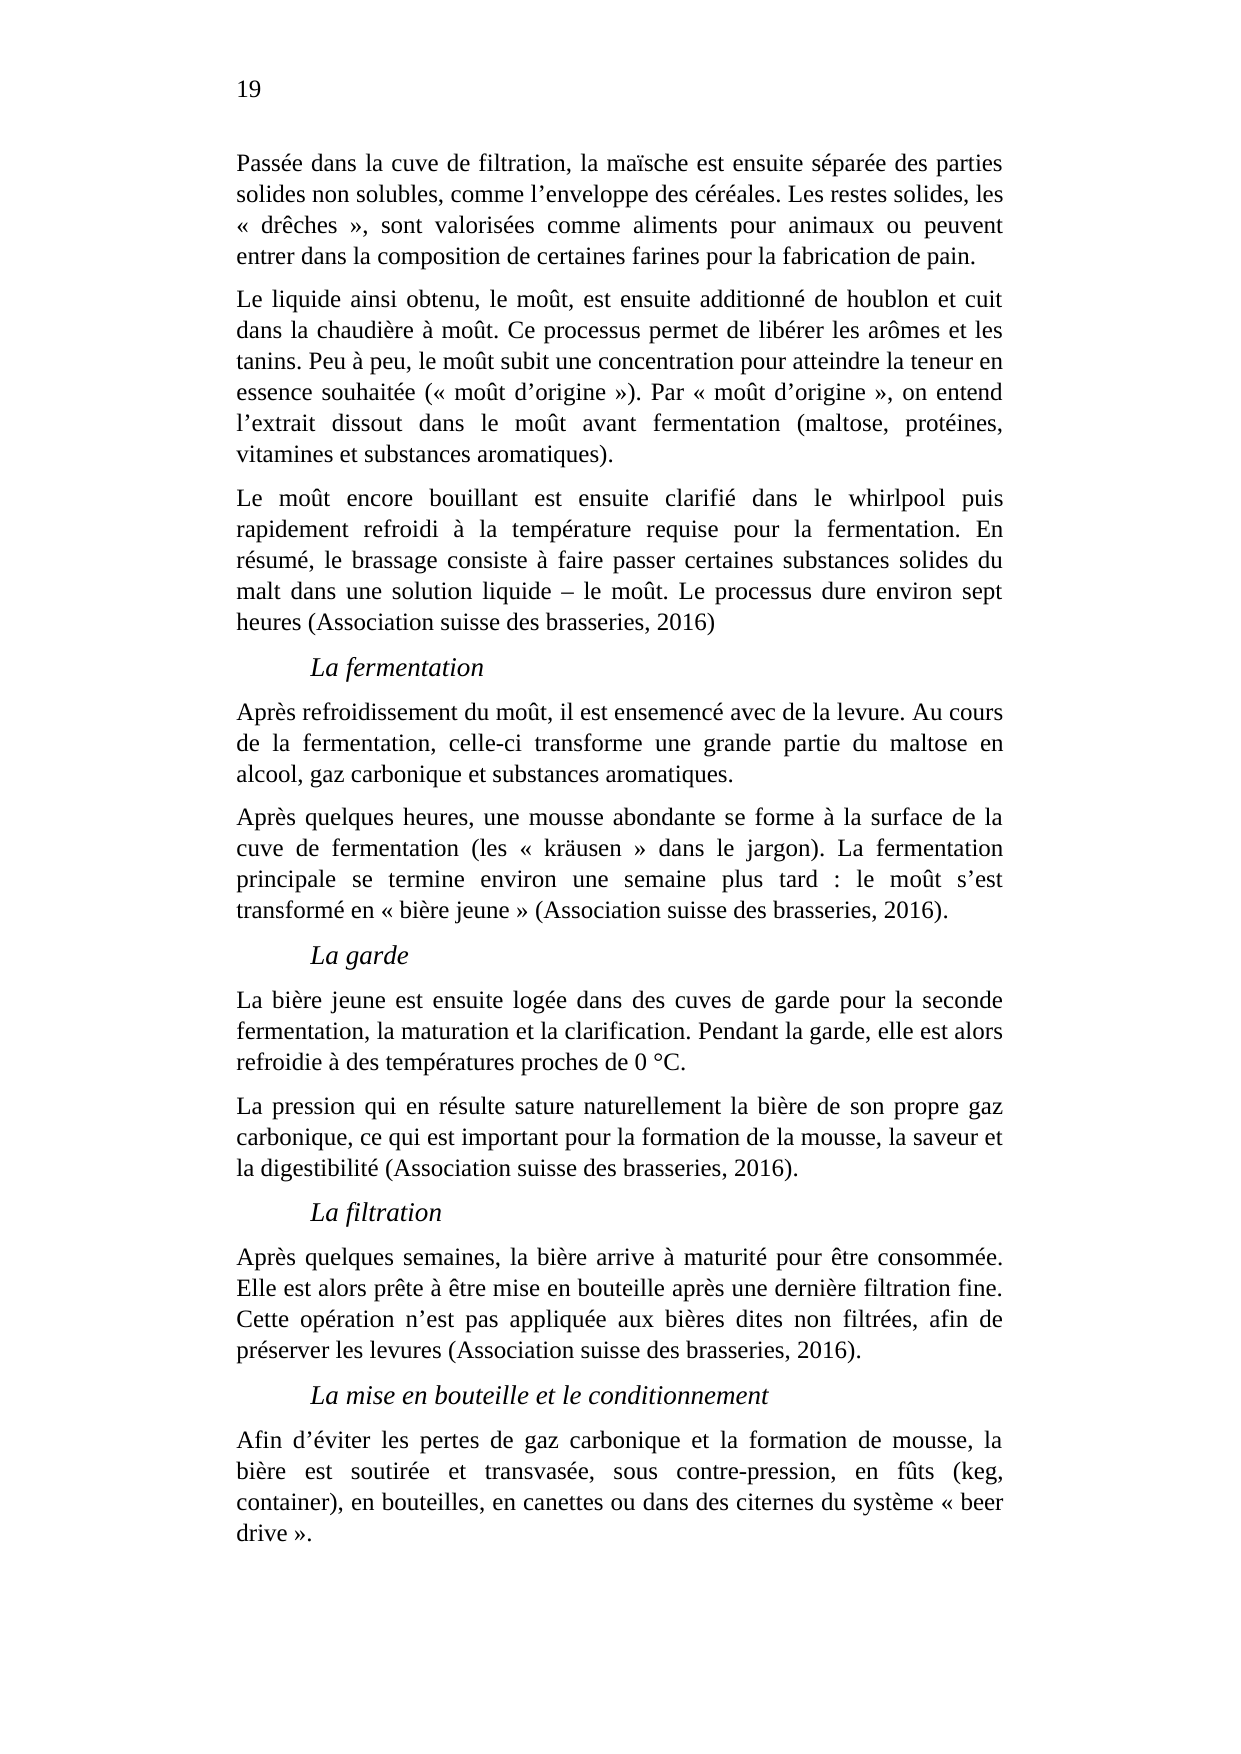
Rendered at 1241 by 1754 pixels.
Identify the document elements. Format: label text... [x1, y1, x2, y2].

text La bière jeune est ensuite logée dans des cuves de garde pour la seconde fermentation, la maturation et la clarification. Pendant la garde, elle est alors refroidie à des températures proches de 0 °C. [236, 985, 1004, 1076]
text Après quelques semaines, la bière arrive à maturité pour être consommée. Elle est alors prête à être mise en bouteille après une dernière filtration fine. Cette opération n’est pas appliquée aux bières dites non filtrées, afin de préserver les levures (Association suisse des brasseries, 2016). [236, 1242, 1004, 1364]
text La filtration [310, 1196, 1004, 1228]
text Passée dans la cuve de filtration, la maïsche est ensuite séparée des parties solides non solubles, comme l’enveloppe des céréales. Les restes solides, les « drêches », sont valorisées comme aliments pour animaux ou peuvent entrer dans la composition de certaines farines pour la fabrication de pain. [236, 148, 1004, 269]
text La fermentation [310, 651, 1004, 682]
text Afin d’éviter les pertes de gaz carbonique et la formation de mousse, la bière est soutirée et transvasée, sous contre-pression, en fûts (keg, container), en bouteilles, en canettes ou dans des citernes du système « beer drive ». [236, 1425, 1004, 1547]
text La garde [310, 939, 1004, 970]
text La mise en bouteille et le conditionnement [310, 1379, 1004, 1410]
text La pression qui en résulte sature naturellement la bière de son propre gaz carbonique, ce qui est important pour la formation de la mousse, la saveur et la digestibilité (Association suisse des brasseries, 2016). [236, 1091, 1004, 1182]
text Après quelques heures, une mousse abondante se forme à la surface de la cuve de fermentation (les « kräusen » dans le jargon). La fermentation principale se termine environ une semaine plus tard : le moût s’est transformé en « bière jeune » (Association suisse des brasseries, 2016). [236, 802, 1004, 924]
text Après refroidissement du moût, il est ensemencé avec de la levure. Au cours de la fermentation, celle-ci transforme une grande partie du maltose en alcool, gaz carbonique et substances aromatiques. [236, 697, 1004, 788]
text Le liquide ainsi obtenu, le moût, est ensuite additionné de houblon et cuit dans la chaudière à moût. Ce processus permet de libérer les arômes et les tanins. Peu à peu, le moût subit une concentration pour atteindre la teneur en essence souhaitée (« moût d’origine »). Par « moût d’origine », on entend l’extrait dissout dans le moût avant fermentation (maltose, protéines, vitamines et substances aromatiques). [236, 284, 1004, 468]
text Le moût encore bouillant est ensuite clarifié dans le whirlpool puis rapidement refroidi à la température requise pour la fermentation. En résumé, le brassage consiste à faire passer certaines substances solides du malt dans une solution liquide – le moût. Le processus dure environ sept heures (Association suisse des brasseries, 2016) [236, 483, 1004, 636]
